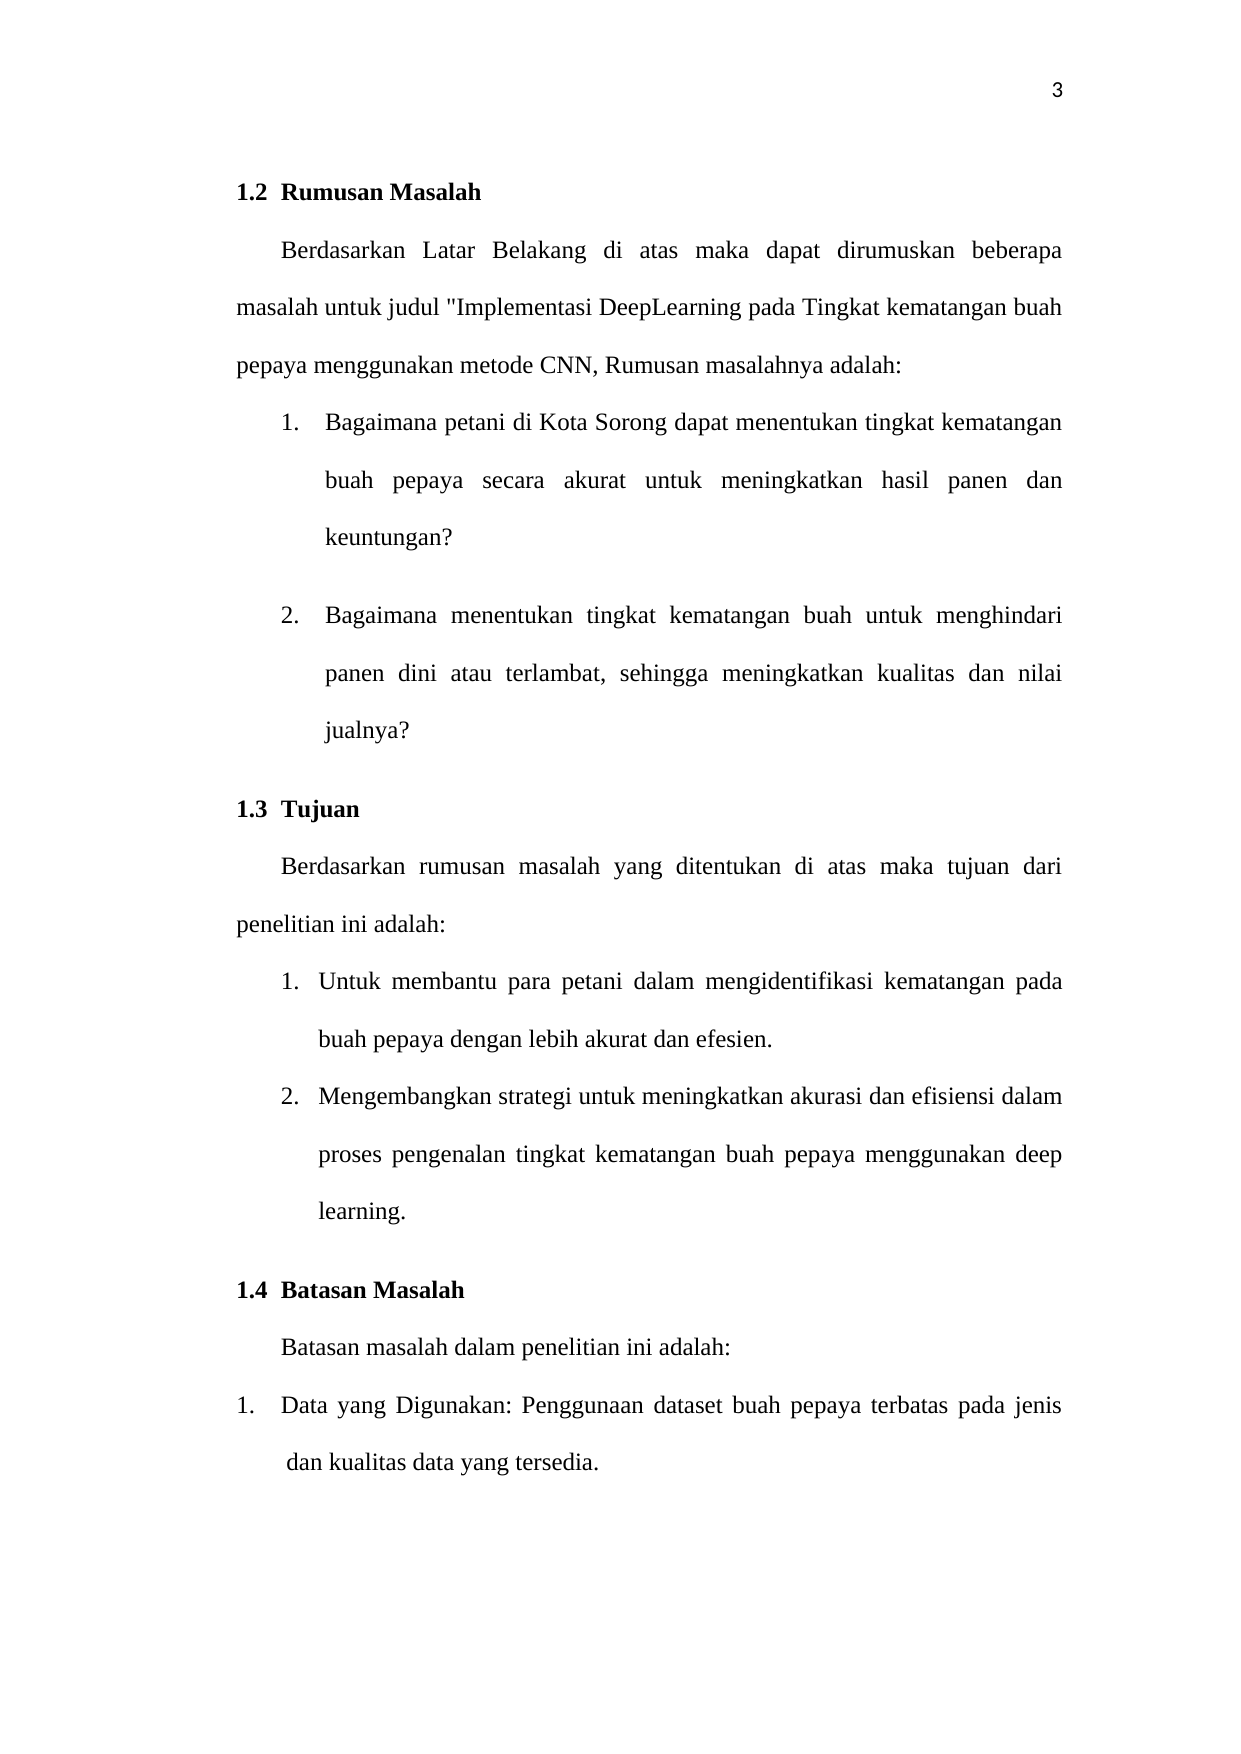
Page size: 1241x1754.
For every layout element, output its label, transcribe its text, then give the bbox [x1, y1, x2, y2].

list Bagaimana menentukan tingkat kematangan buah untuk menghindari panen dini atau terlambat, sehingga meningkatkan kualitas dan nilai jualnya? [281, 601, 1063, 744]
text Batasan masalah dalam penelitian ini adalah: [236, 1332, 1063, 1361]
subtitle Batasan Masalah [236, 1275, 1063, 1303]
list Data yang Digunakan: Penggunaan dataset buah pepaya terbatas pada jenis dan kualitas data yang tersedia. [236, 1390, 1063, 1476]
list Bagaimana petani di Kota Sorong dapat menentukan tingkat kematangan buah pepaya secara akurat untuk meningkatkan hasil panen dan keuntungan? [281, 407, 1063, 551]
text Berdasarkan Latar Belakang di atas maka dapat dirumuskan beberapa masalah untuk judul "Implementasi DeepLearning pada Tingkat kematangan buah pepaya menggunakan metode CNN, Rumusan masalahnya adalah: [236, 235, 1063, 378]
list Mengembangkan strategi untuk meningkatkan akurasi dan efisiensi dalam proses pengenalan tingkat kematangan buah pepaya menggunakan deep learning. [281, 1081, 1063, 1225]
text Berdasarkan rumusan masalah yang ditentukan di atas maka tujuan dari penelitian ini adalah: [236, 851, 1063, 938]
subtitle Tujuan [236, 794, 1063, 823]
subtitle Rumusan Masalah [236, 177, 1063, 206]
list Untuk membantu para petani dalam mengidentifikasi kematangan pada buah pepaya dengan lebih akurat dan efesien. [281, 966, 1063, 1053]
